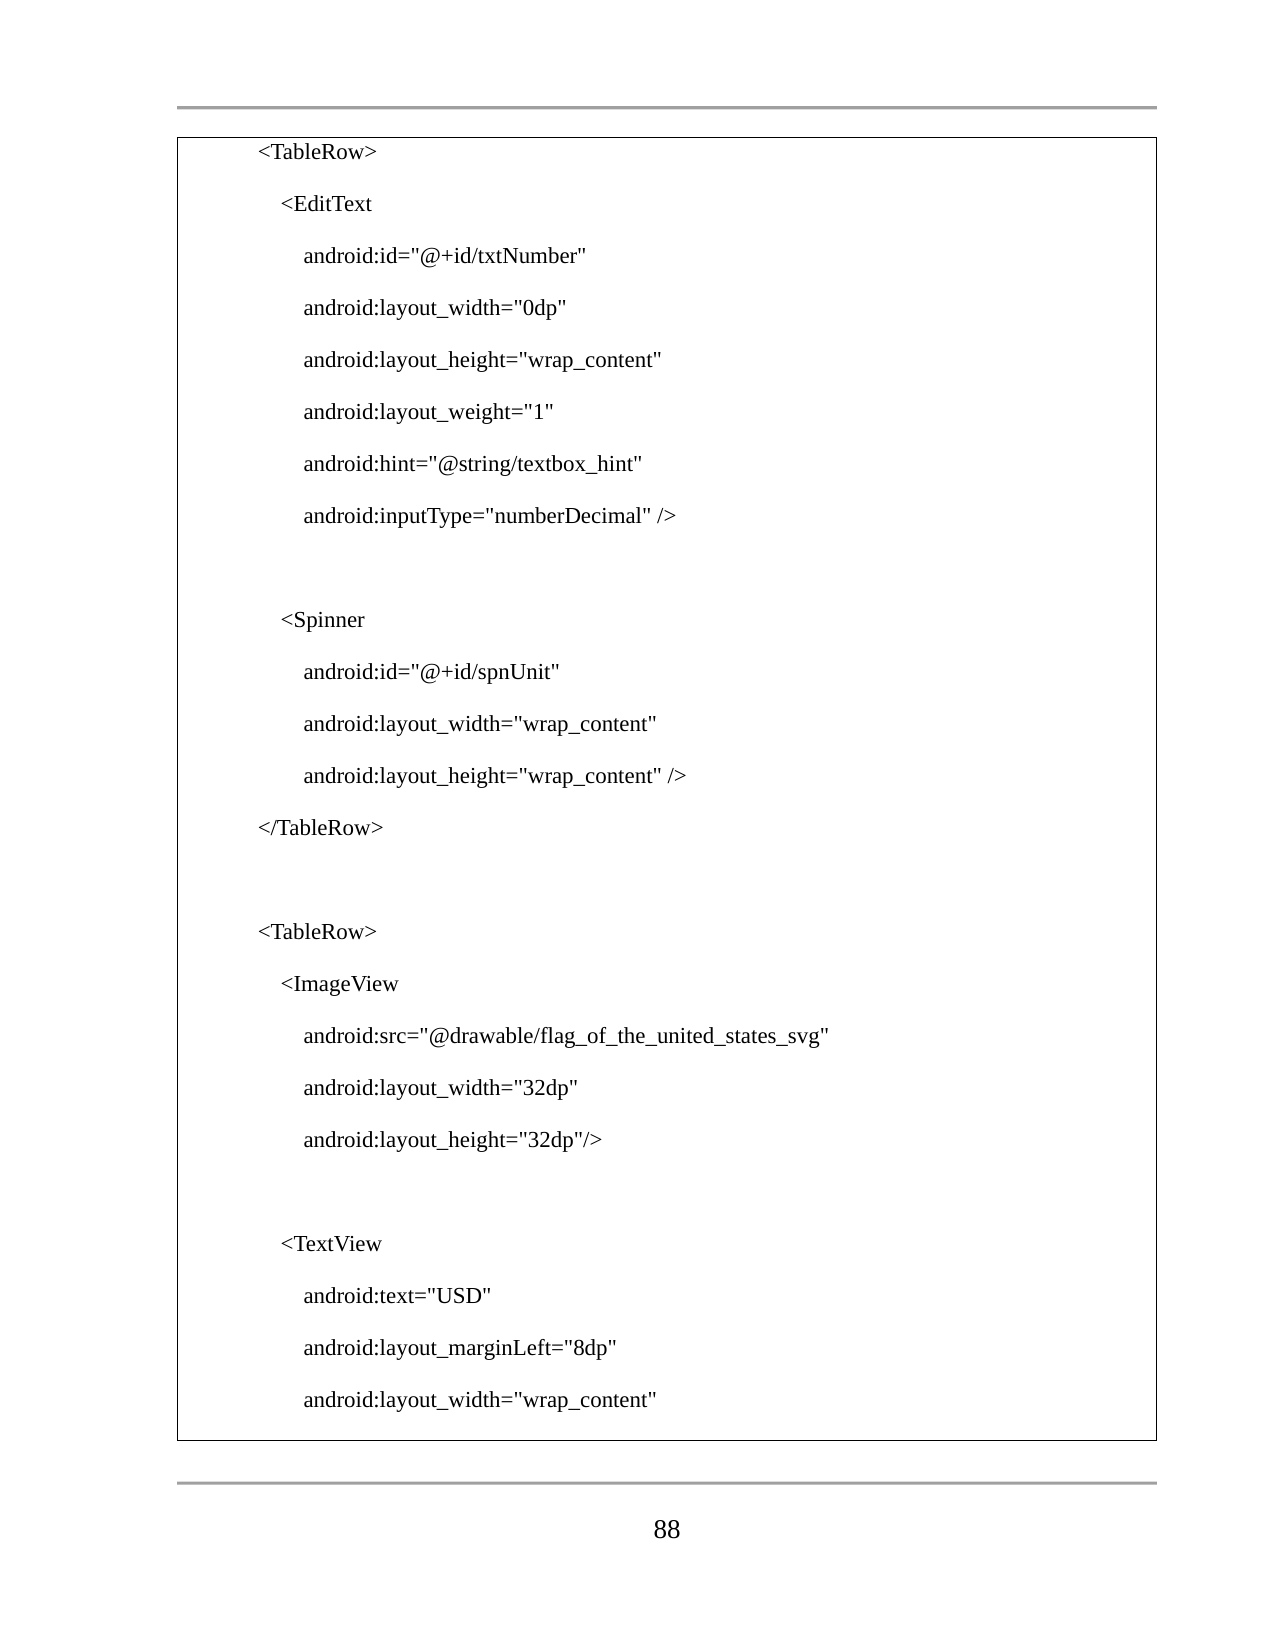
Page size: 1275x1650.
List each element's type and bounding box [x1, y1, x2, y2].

table_header [178, 138, 1156, 1440]
